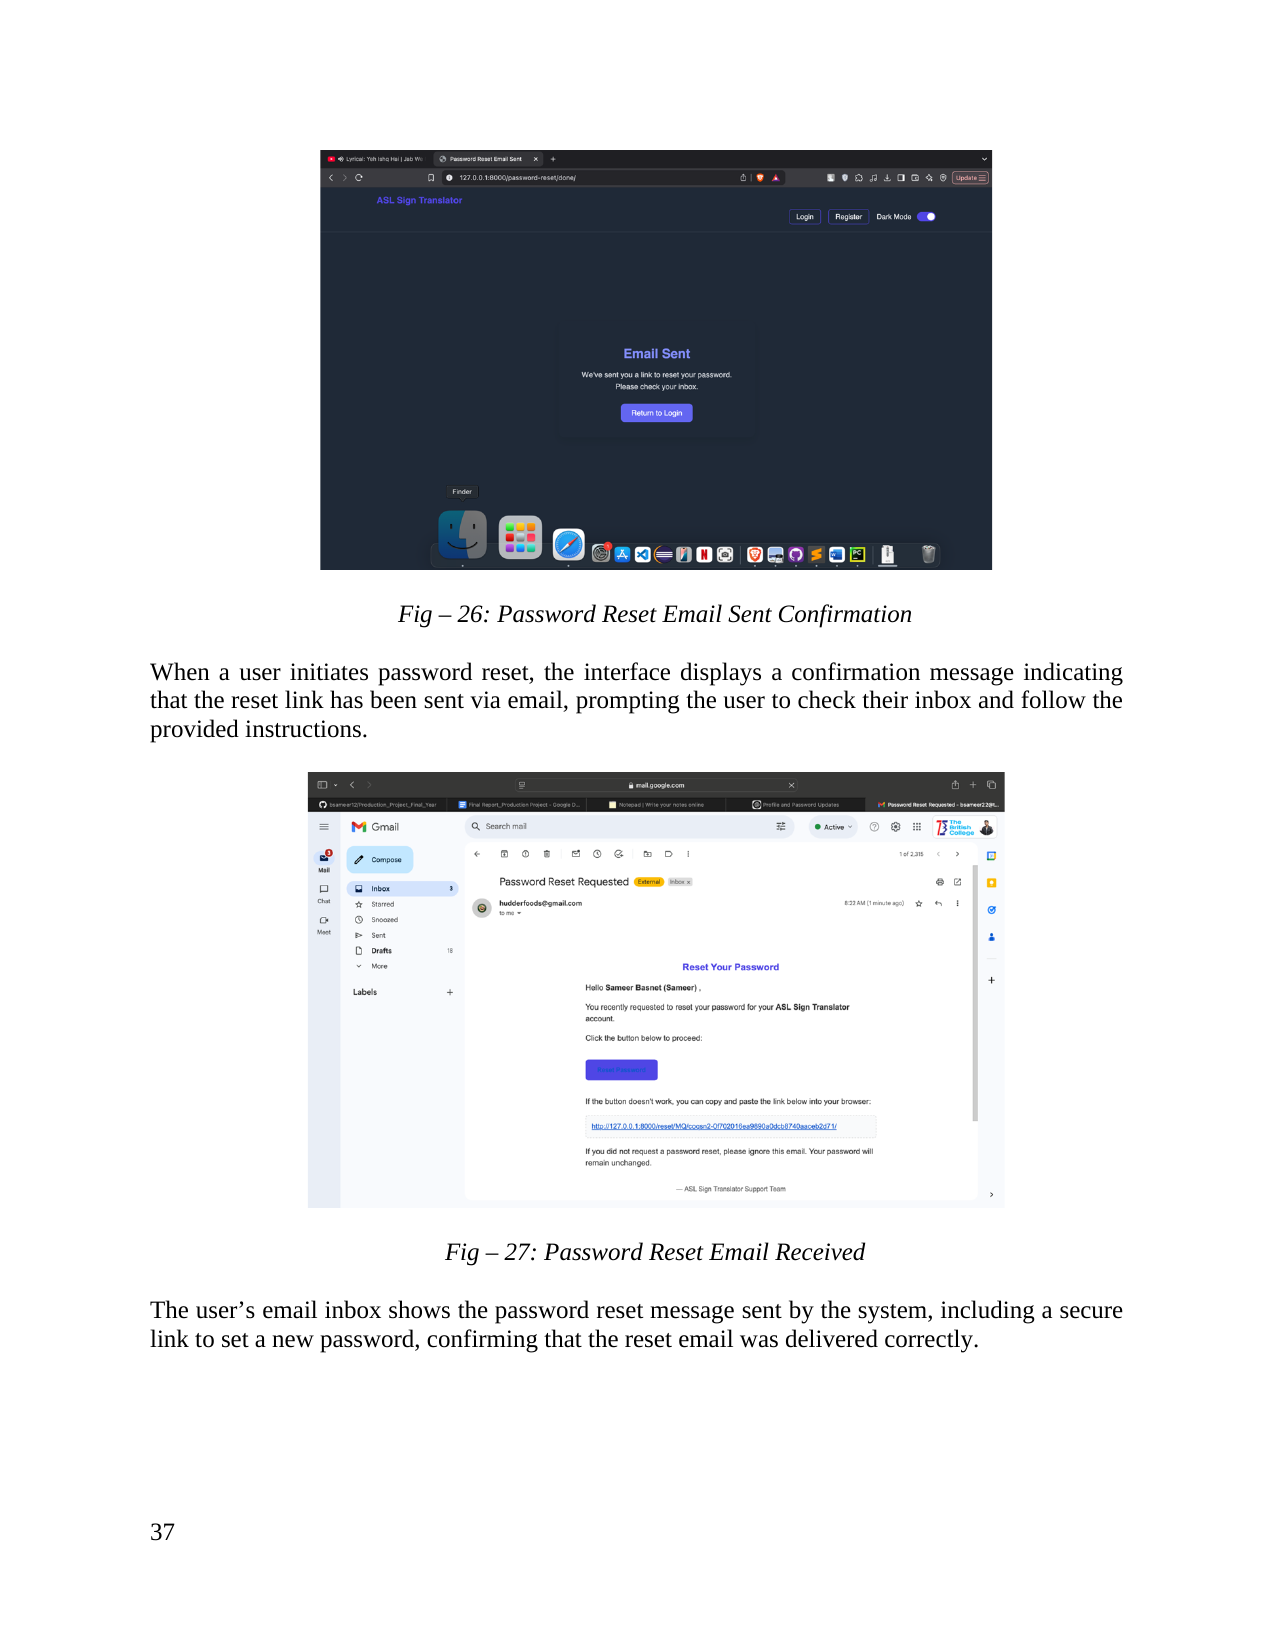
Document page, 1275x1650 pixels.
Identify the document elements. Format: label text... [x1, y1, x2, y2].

text Fig – 27: Password Reset Email Received [187, 1237, 1125, 1266]
text Fig – 26: Password Reset Email Sent Confirmation [187, 599, 1125, 628]
picture [320, 150, 993, 570]
picture [307, 772, 1005, 1208]
text When a user initiates password reset, the interface displays a confirmation message indicating that the reset link has been sent via email, prompting the user to check their inbox and follow the provided instructions. [150, 657, 1125, 743]
text The user’s email inbox shows the password reset message sent by the system, including a secure link to set a new password, confirming that the reset email was delivered correctly. [150, 1295, 1125, 1352]
